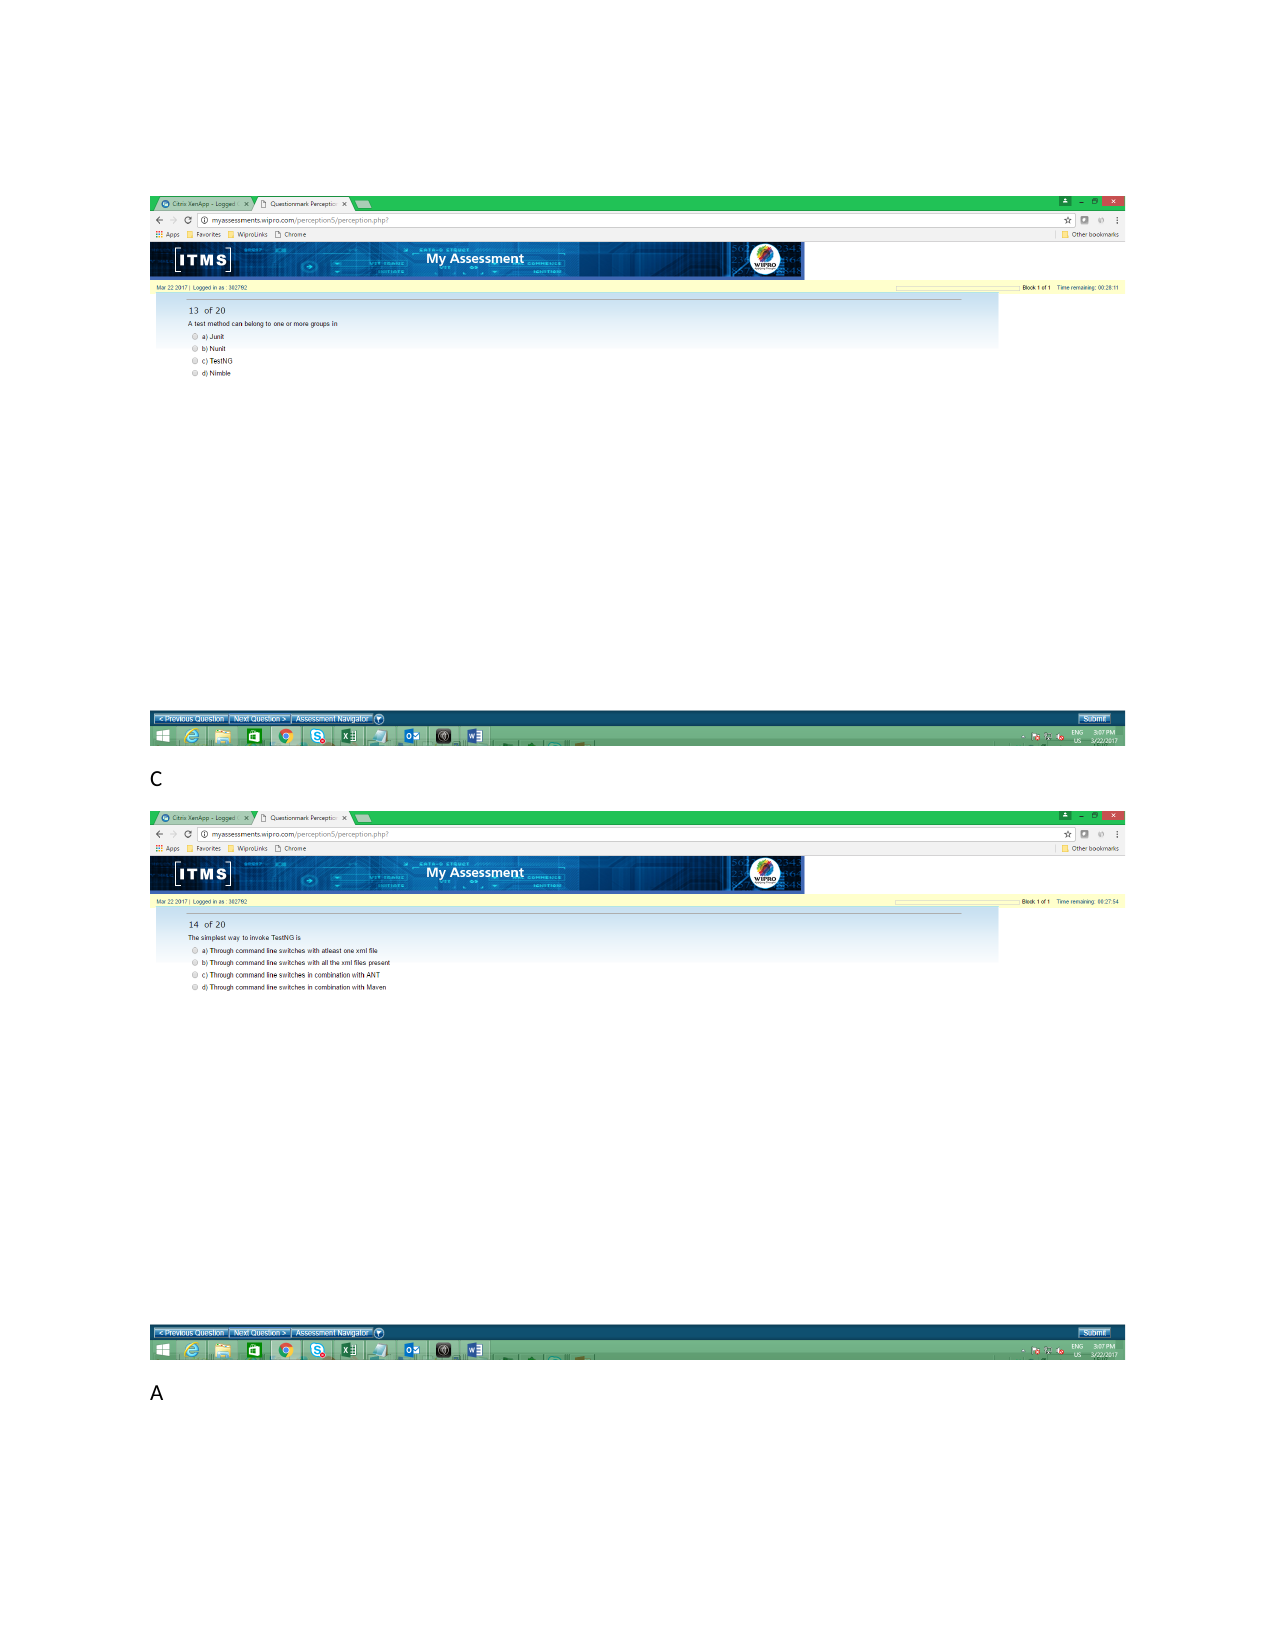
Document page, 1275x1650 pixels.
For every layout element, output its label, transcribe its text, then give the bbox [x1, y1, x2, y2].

picture [150, 196, 1125, 746]
text A [150, 1378, 1125, 1406]
picture [150, 811, 1125, 1360]
text C [150, 764, 1125, 792]
